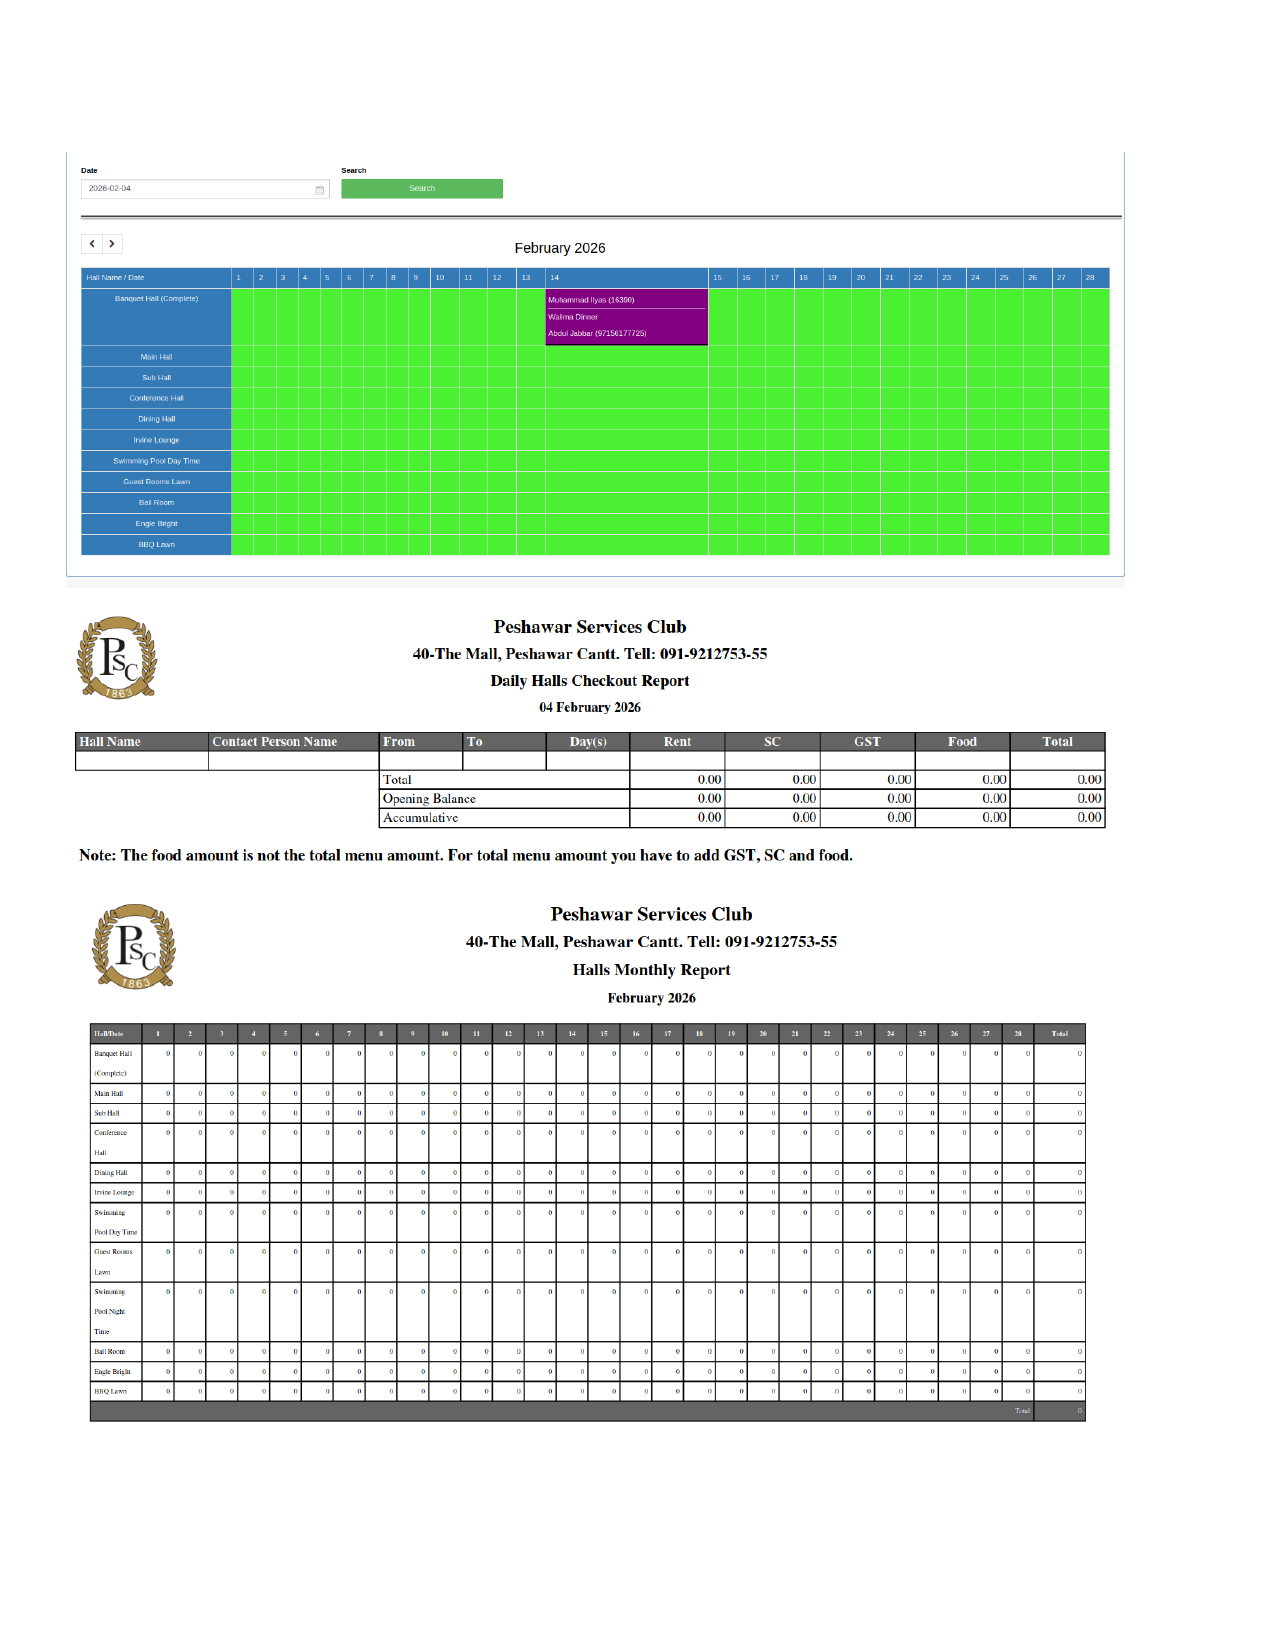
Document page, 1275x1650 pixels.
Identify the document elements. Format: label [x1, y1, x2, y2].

picture [65, 610, 1125, 873]
picture [65, 152, 1125, 588]
picture [65, 895, 1125, 1429]
